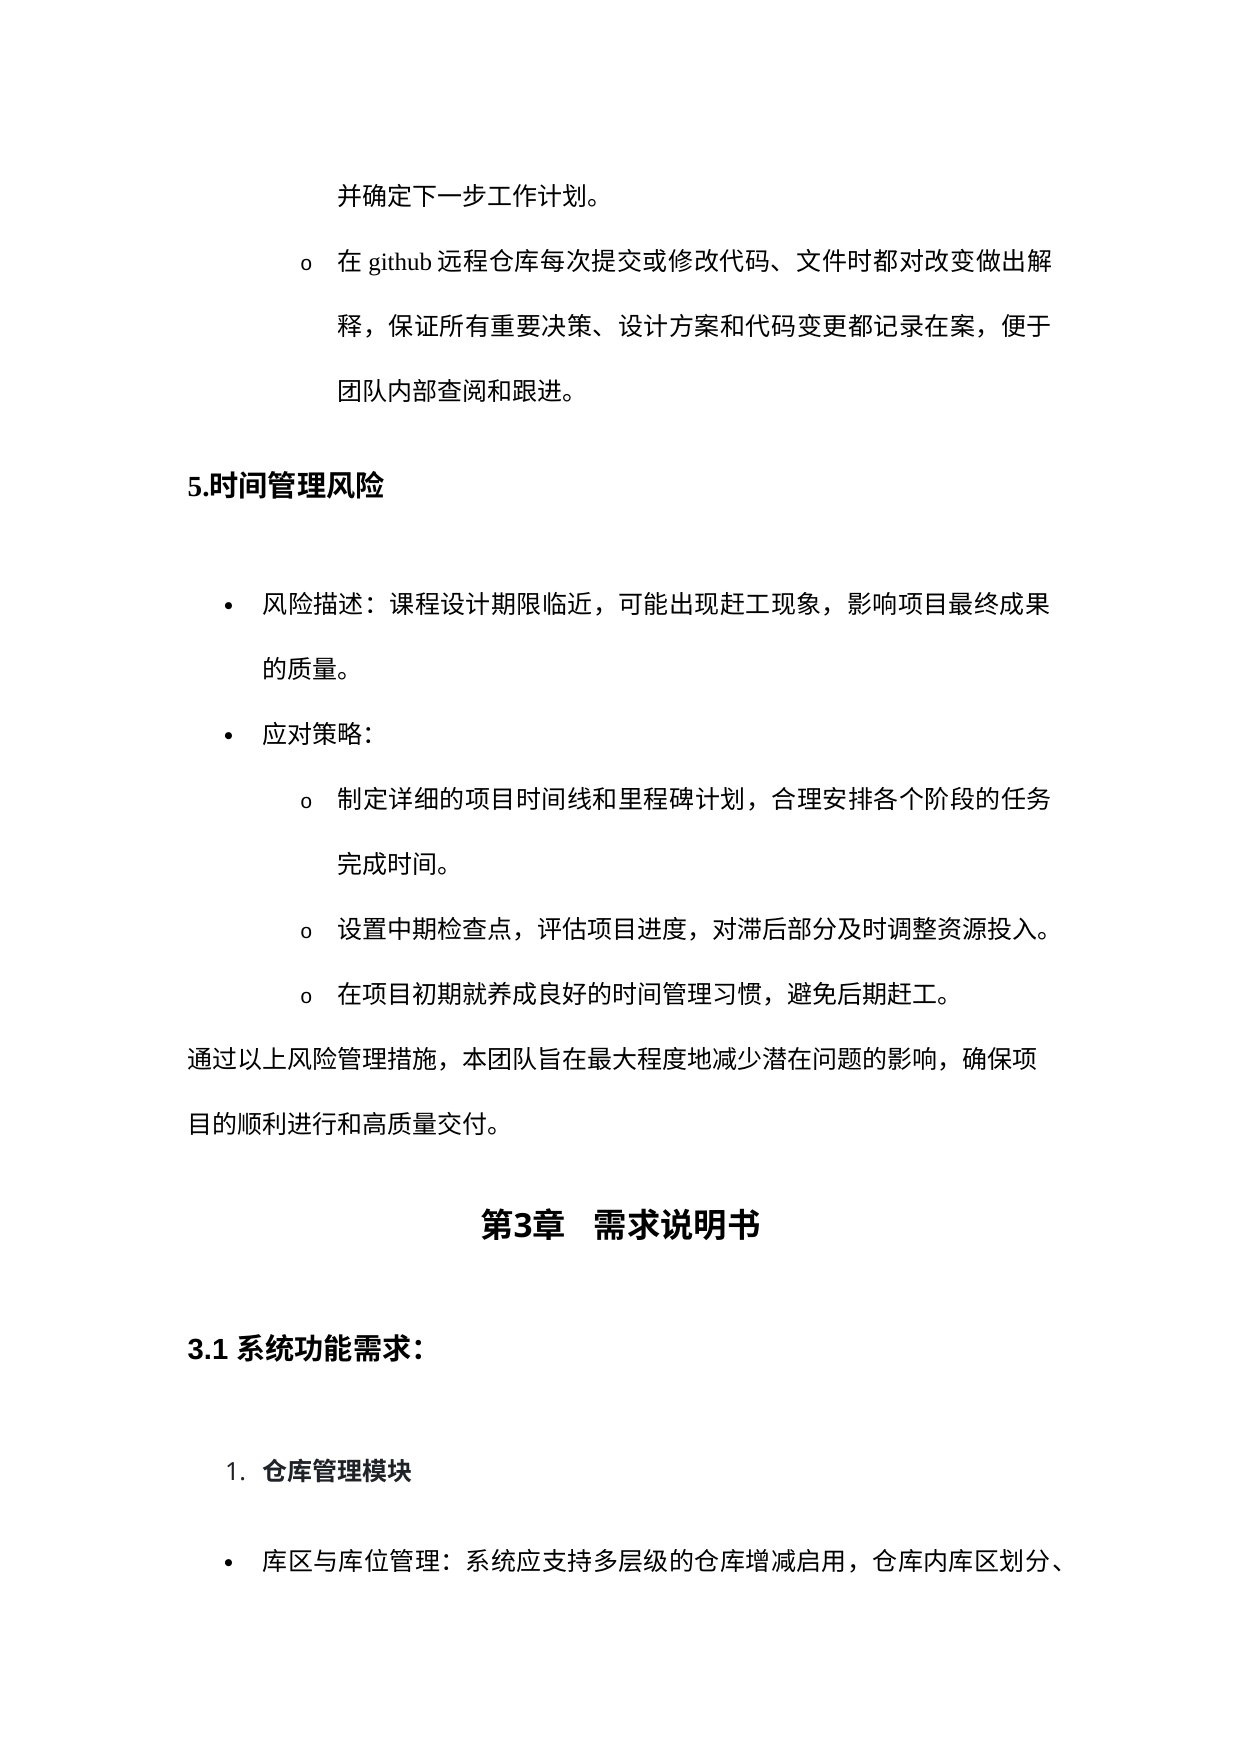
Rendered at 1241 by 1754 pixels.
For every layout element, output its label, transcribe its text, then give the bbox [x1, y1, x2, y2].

list 设置中期检查点，评估项目进度，对滞后部分及时调整资源投入。 [300, 895, 1053, 960]
list 风险描述：课程设计期限临近，可能出现赶工现象，影响项目最终成果的质量。 [225, 570, 1053, 700]
subtitle 3.1 系统功能需求： [187, 1314, 1053, 1379]
subtitle 5.时间管理风险 [187, 451, 1053, 516]
text 通过以上风险管理措施，本团队旨在最大程度地减少潜在问题的影响，确保项目的顺利进行和高质量交付。 [187, 1025, 1053, 1155]
list 仓库管理模块 [225, 1437, 1053, 1502]
subtitle 需求说明书 [187, 1190, 1053, 1255]
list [225, 1527, 1053, 1592]
list 应对策略： [225, 700, 1053, 765]
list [300, 162, 1053, 227]
list 在项目初期就养成良好的时间管理习惯，避免后期赶工。 [300, 960, 1053, 1025]
list 制定详细的项目时间线和里程碑计划，合理安排各个阶段的任务完成时间。 [300, 765, 1053, 895]
list 在github远程仓库每次提交或修改代码、文件时都对改变做出解释，保证所有重要决策、设计方案和代码变更都记录在案，便于团队内部查阅和跟进。 [300, 227, 1053, 422]
